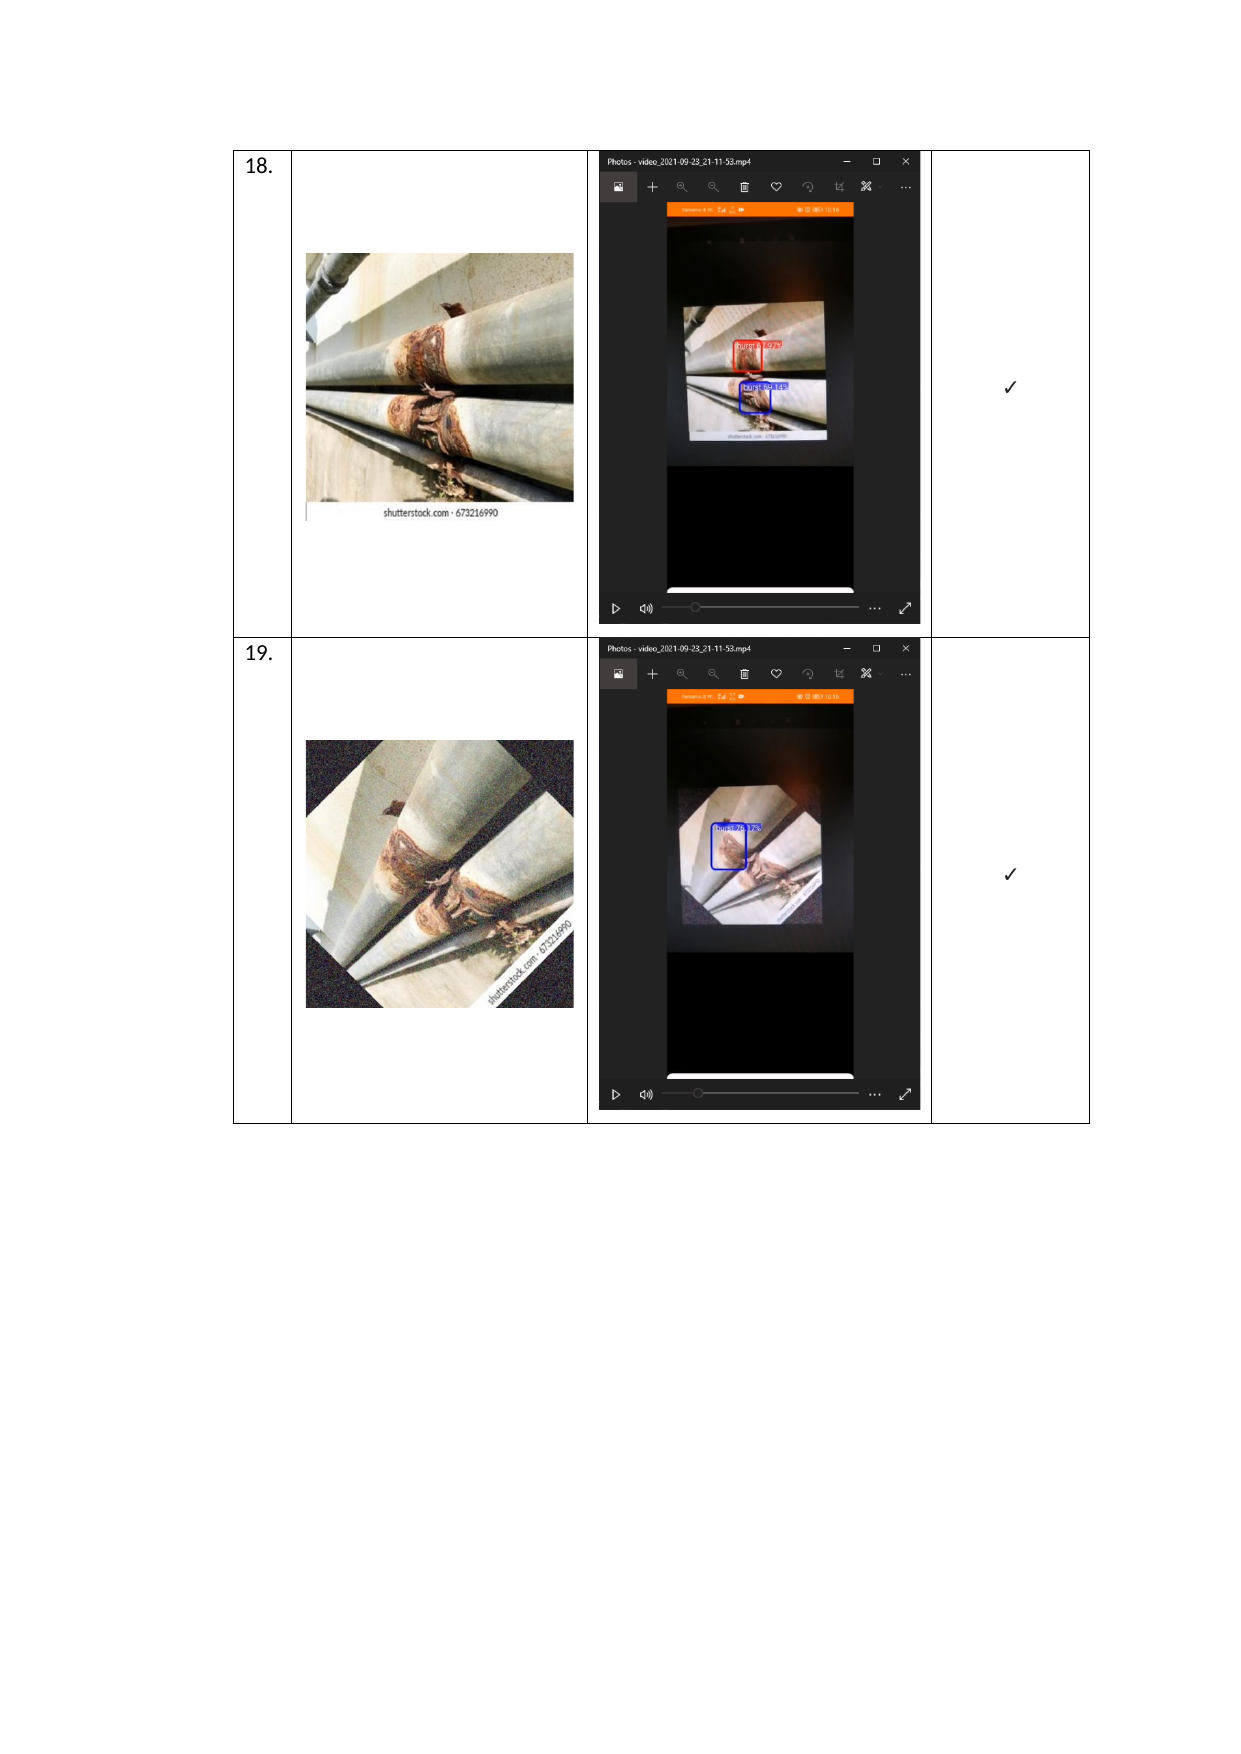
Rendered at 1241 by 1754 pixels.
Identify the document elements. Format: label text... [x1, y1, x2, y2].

picture [305, 253, 574, 521]
picture [305, 740, 574, 1008]
table_cell [588, 151, 931, 637]
table_cell [234, 638, 291, 1123]
table_cell [588, 638, 931, 1123]
picture [599, 151, 921, 624]
table_cell [292, 638, 587, 1123]
table_cell ✓ [932, 151, 1089, 637]
picture [599, 637, 921, 1110]
table_cell [234, 151, 291, 637]
table_cell [292, 151, 587, 637]
table_cell ✓ [932, 638, 1089, 1123]
